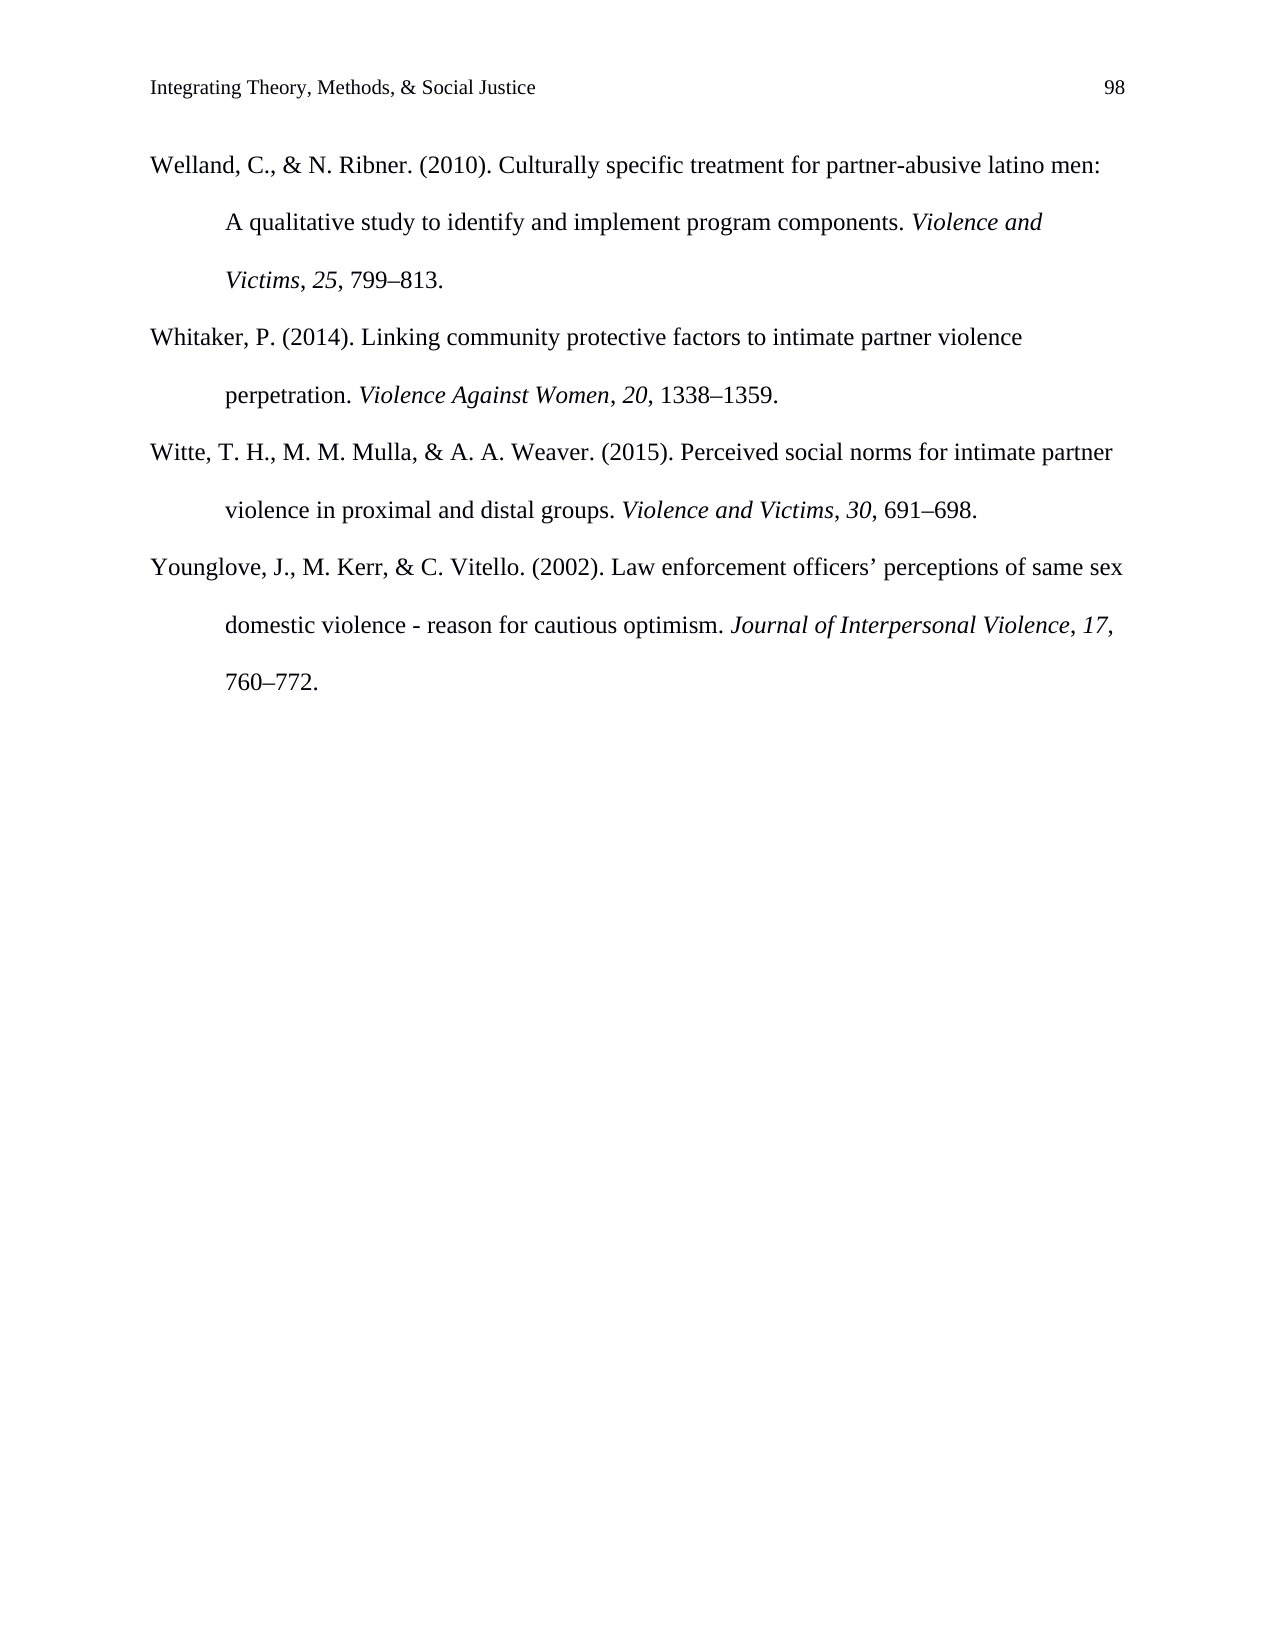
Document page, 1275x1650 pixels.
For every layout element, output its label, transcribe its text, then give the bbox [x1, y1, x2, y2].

text Younglove, J., M. Kerr, & C. Vitello. (2002). Law enforcement officers’ perceptions of same sex domestic violence - reason for cautious optimism. Journal of Interpersonal Violence, 17, 760–772. [150, 552, 1125, 696]
text Welland, C., & N. Ribner. (2010). Culturally specific treatment for partner-abusive latino men: A qualitative study to identify and implement program components. Violence and Victims, 25, 799–813. [150, 150, 1125, 294]
text Whitaker, P. (2014). Linking community protective factors to intimate partner violence perpetration. Violence Against Women, 20, 1338–1359. [150, 322, 1125, 409]
text Witte, T. H., M. M. Mulla, & A. A. Weaver. (2015). Perceived social norms for intimate partner violence in proximal and distal groups. Violence and Victims, 30, 691–698. [150, 437, 1125, 524]
